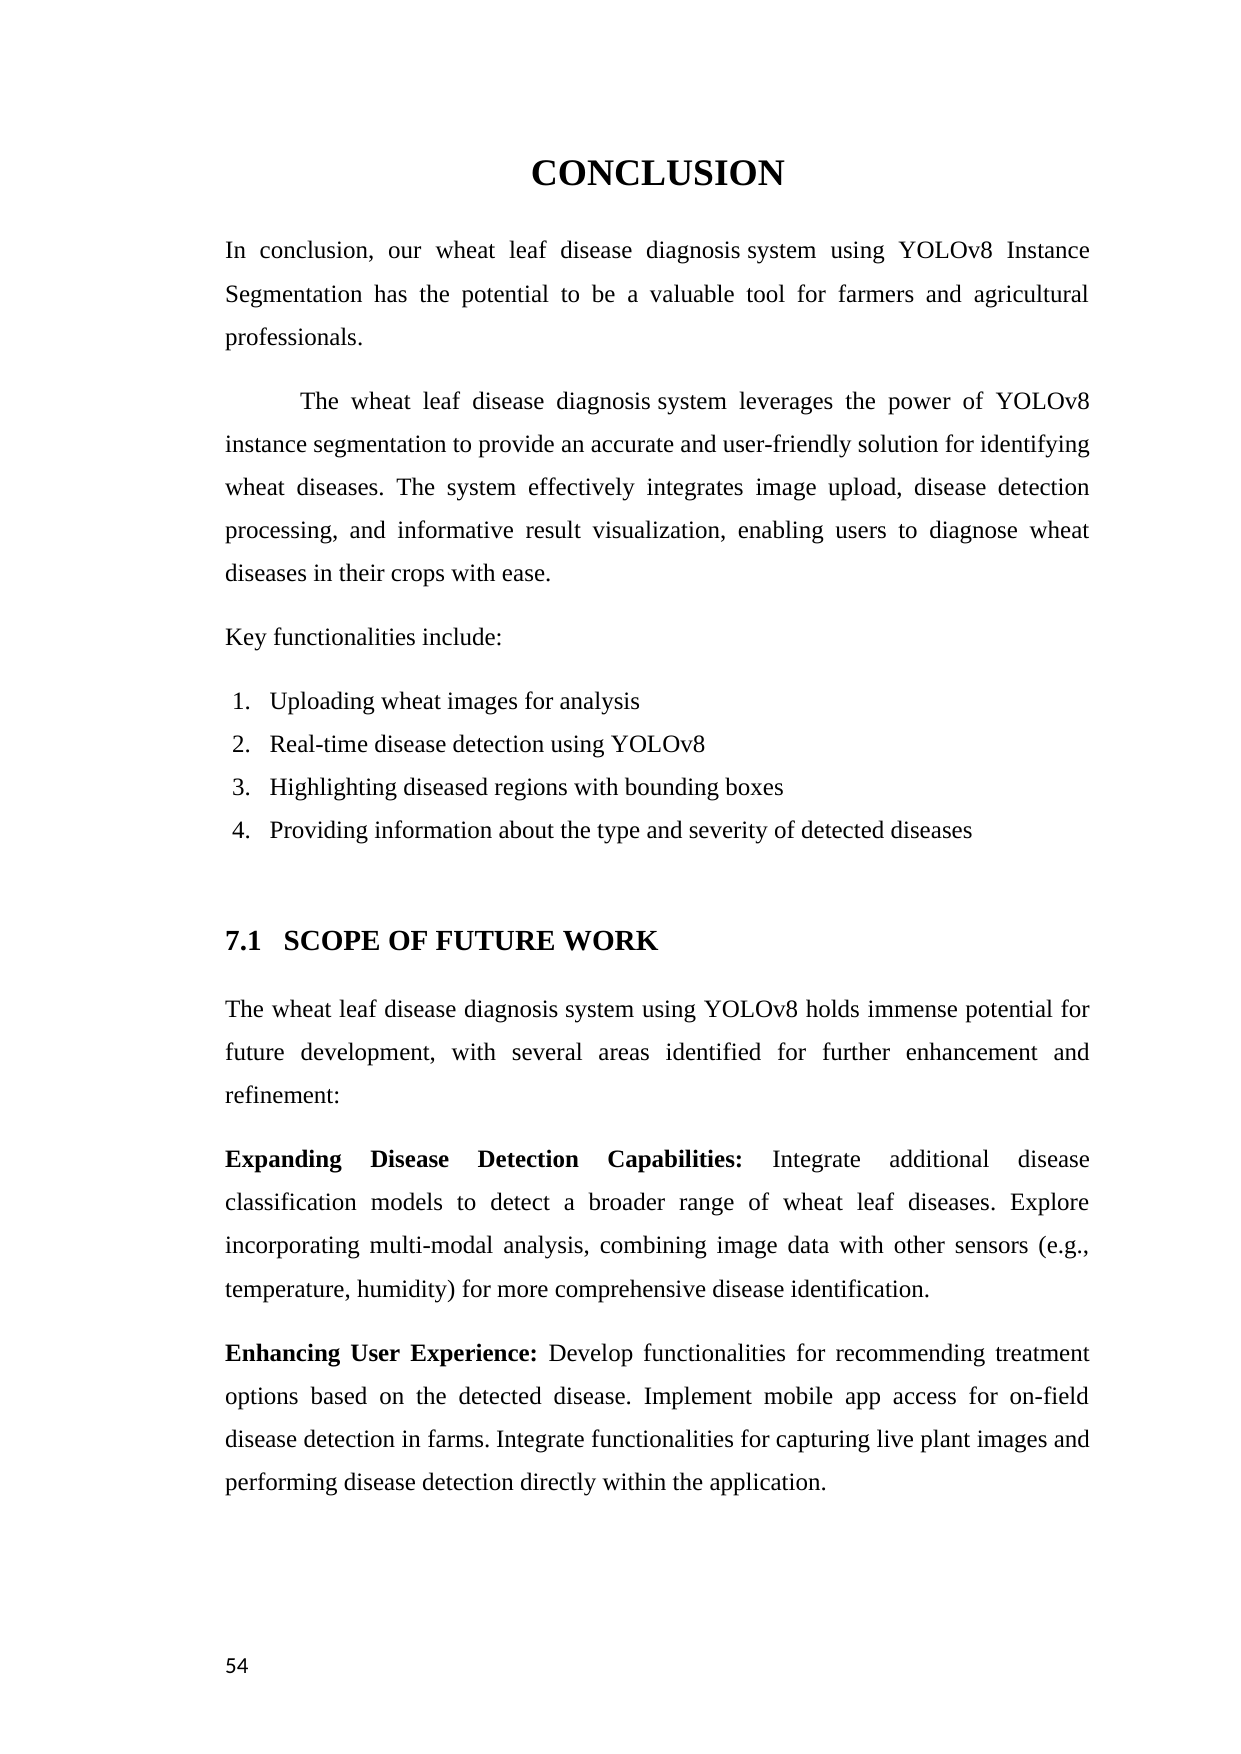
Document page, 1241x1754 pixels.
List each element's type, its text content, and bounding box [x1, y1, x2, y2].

text In conclusion, our wheat leaf disease diagnosis system using YOLOv8 Instance Segmentation has the potential to be a valuable tool for farmers and agricultural professionals. [225, 236, 1090, 351]
list Highlighting diseased regions with bounding boxes [232, 772, 1090, 801]
text Expanding Disease Detection Capabilities: Integrate additional disease classification models to detect a broader range of wheat leaf diseases. Explore incorporating multi-modal analysis, combining image data with other sensors (e.g., temperature, humidity) for more comprehensive disease identification. [225, 1144, 1090, 1302]
text Key functionalities include: [225, 622, 1090, 651]
text 7.1 SCOPE OF FUTURE WORK [225, 923, 1090, 956]
list Providing information about the type and severity of detected diseases [232, 816, 1090, 844]
text CONCLUSION [225, 150, 1090, 193]
text Enhancing User Experience: Develop functionalities for recommending treatment options based on the detected disease. Implement mobile app access for on-field disease detection in farms. Integrate functionalities for capturing live plant images and performing disease detection directly within the application. [225, 1338, 1090, 1496]
list Uploading wheat images for analysis [232, 686, 1090, 715]
list Real-time disease detection using YOLOv8 [232, 729, 1090, 758]
text The wheat leaf disease diagnosis system leverages the power of YOLOv8 instance segmentation to provide an accurate and user-friendly solution for identifying wheat diseases. The system effectively integrates image upload, disease detection processing, and informative result visualization, enabling users to diagnose wheat diseases in their crops with ease. [225, 386, 1090, 587]
text The wheat leaf disease diagnosis system using YOLOv8 holds immense potential for future development, with several areas identified for further enhancement and refinement: [225, 994, 1090, 1109]
